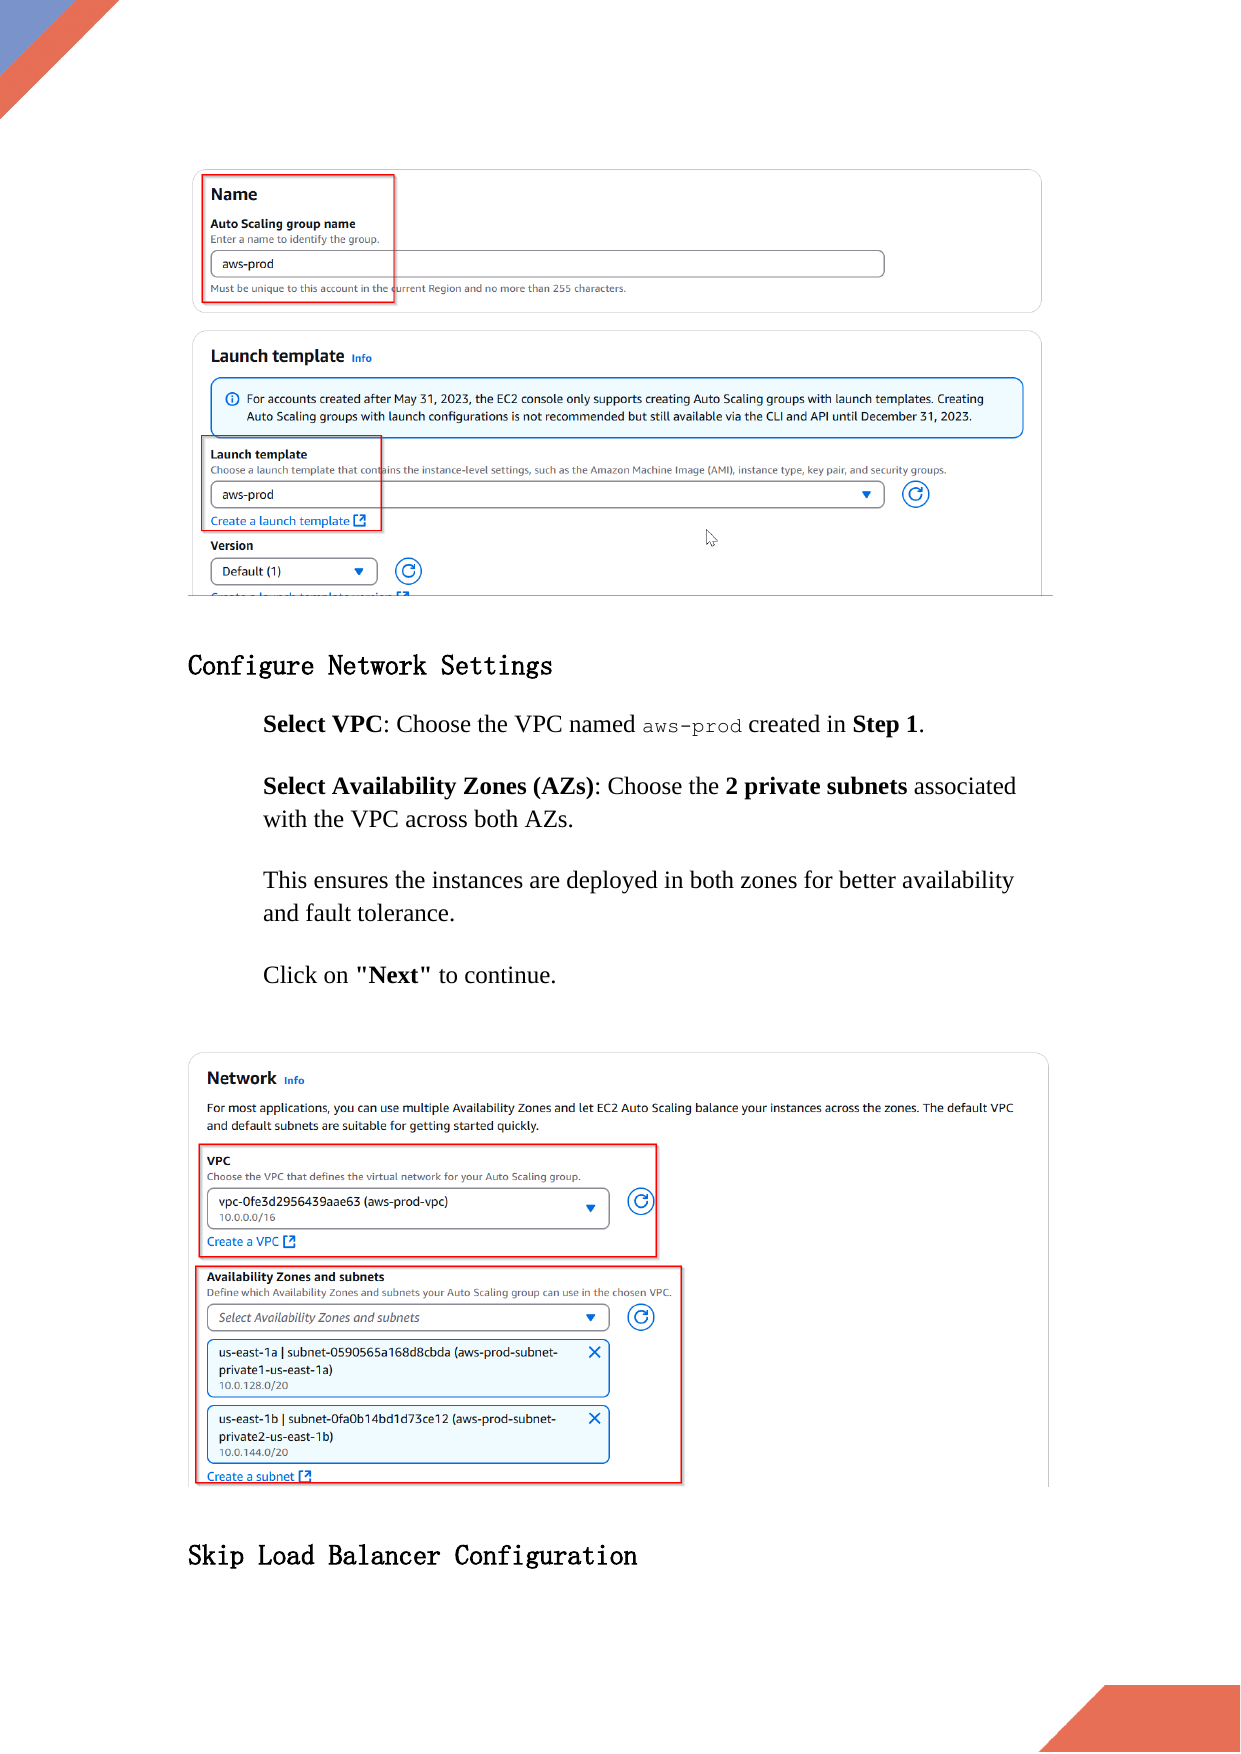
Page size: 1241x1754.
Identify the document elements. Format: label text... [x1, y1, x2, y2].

text Select VPC: Choose the VPC named aws-prod created in Step 1. [263, 708, 1053, 740]
text This ensures the instances are deployed in both zones for better availability and fault tolerance. [263, 864, 1053, 929]
text Click on "Next" to continue. [263, 958, 1053, 990]
text Select Availability Zones (AZs): Choose the 2 private subnets associated with the VPC across both AZs. [263, 769, 1053, 834]
subtitle Configure Network Settings [188, 646, 1053, 679]
subtitle Skip Load Balancer Configuration [188, 1536, 1053, 1569]
picture [0, 0, 1241, 1752]
